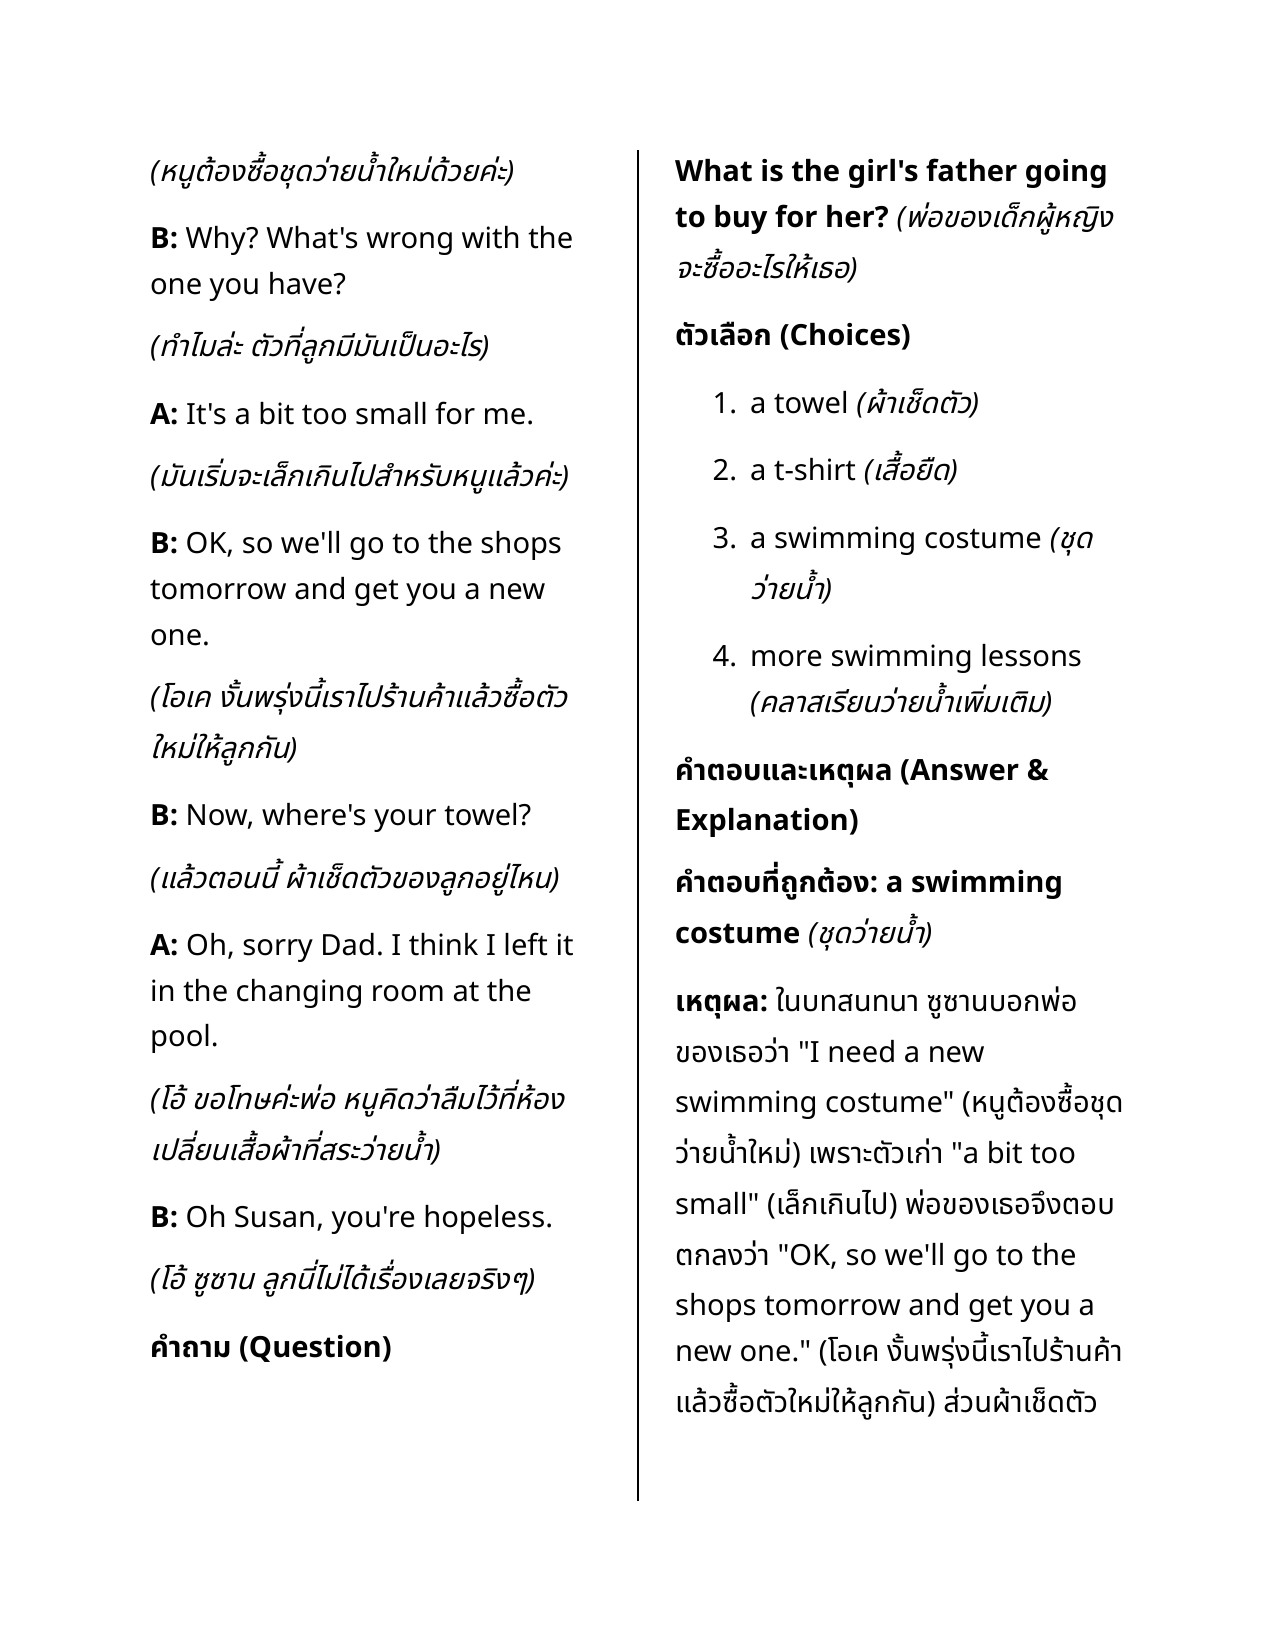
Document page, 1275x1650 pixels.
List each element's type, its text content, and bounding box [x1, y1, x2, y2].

text (มันเริ่มจะเล็กเกินไปสำหรับหนูแล้วค่ะ) [150, 455, 600, 499]
list a t-shirt (เสื้อยืด) [712, 449, 1125, 494]
text A: Oh, sorry Dad. I think I left it in the changing room at the pool. [150, 924, 600, 1055]
text (หนูต้องซื้อชุดว่ายน้ำใหม่ด้วยค่ะ) [150, 150, 600, 194]
text B: Now, where's your towel? [150, 794, 600, 834]
text (โอ้ ซูซาน ลูกนี่ไม่ได้เรื่องเลยจริงๆ) [150, 1258, 600, 1303]
list more swimming lessons (คลาสเรียนว่ายน้ำเพิ่มเติม) [712, 635, 1125, 726]
text (โอ้ ขอโทษค่ะพ่อ หนูคิดว่าลืมไว้ที่ห้องเปลี่ยนเสื้อผ้าที่สระว่ายน้ำ) [150, 1078, 600, 1173]
text B: Why? What's wrong with the one you have? [150, 217, 600, 303]
text คำตอบที่ถูกต้อง: a swimming costume (ชุดว่ายน้ำ) [675, 862, 1125, 957]
text A: It's a bit too small for me. [150, 393, 600, 433]
text คำถาม (Question) [150, 1326, 600, 1370]
text B: OK, so we'll go to the shops tomorrow and get you a new one. [150, 523, 600, 654]
text คำตอบและเหตุผล (Answer & Explanation) [675, 749, 1125, 839]
text What is the girl's father going to buy for her? (พ่อของเด็กผู้หญิงจะซื้ออะไรให้เธอ) [675, 150, 1125, 291]
list a towel (ผ้าเช็ดตัว) [712, 382, 1125, 426]
text (ทำไมล่ะ ตัวที่ลูกมีมันเป็นอะไร) [150, 325, 600, 370]
text (แล้วตอนนี้ ผ้าเช็ดตัวของลูกอยู่ไหน) [150, 857, 600, 901]
text B: Oh Susan, you're hopeless. [150, 1196, 600, 1236]
text (โอเค งั้นพรุ่งนี้เราไปร้านค้าแล้วซื้อตัวใหม่ให้ลูกกัน) [150, 676, 600, 771]
text ตัวเลือก (Choices) [675, 314, 1125, 359]
list a swimming costume (ชุดว่ายน้ำ) [712, 517, 1125, 612]
